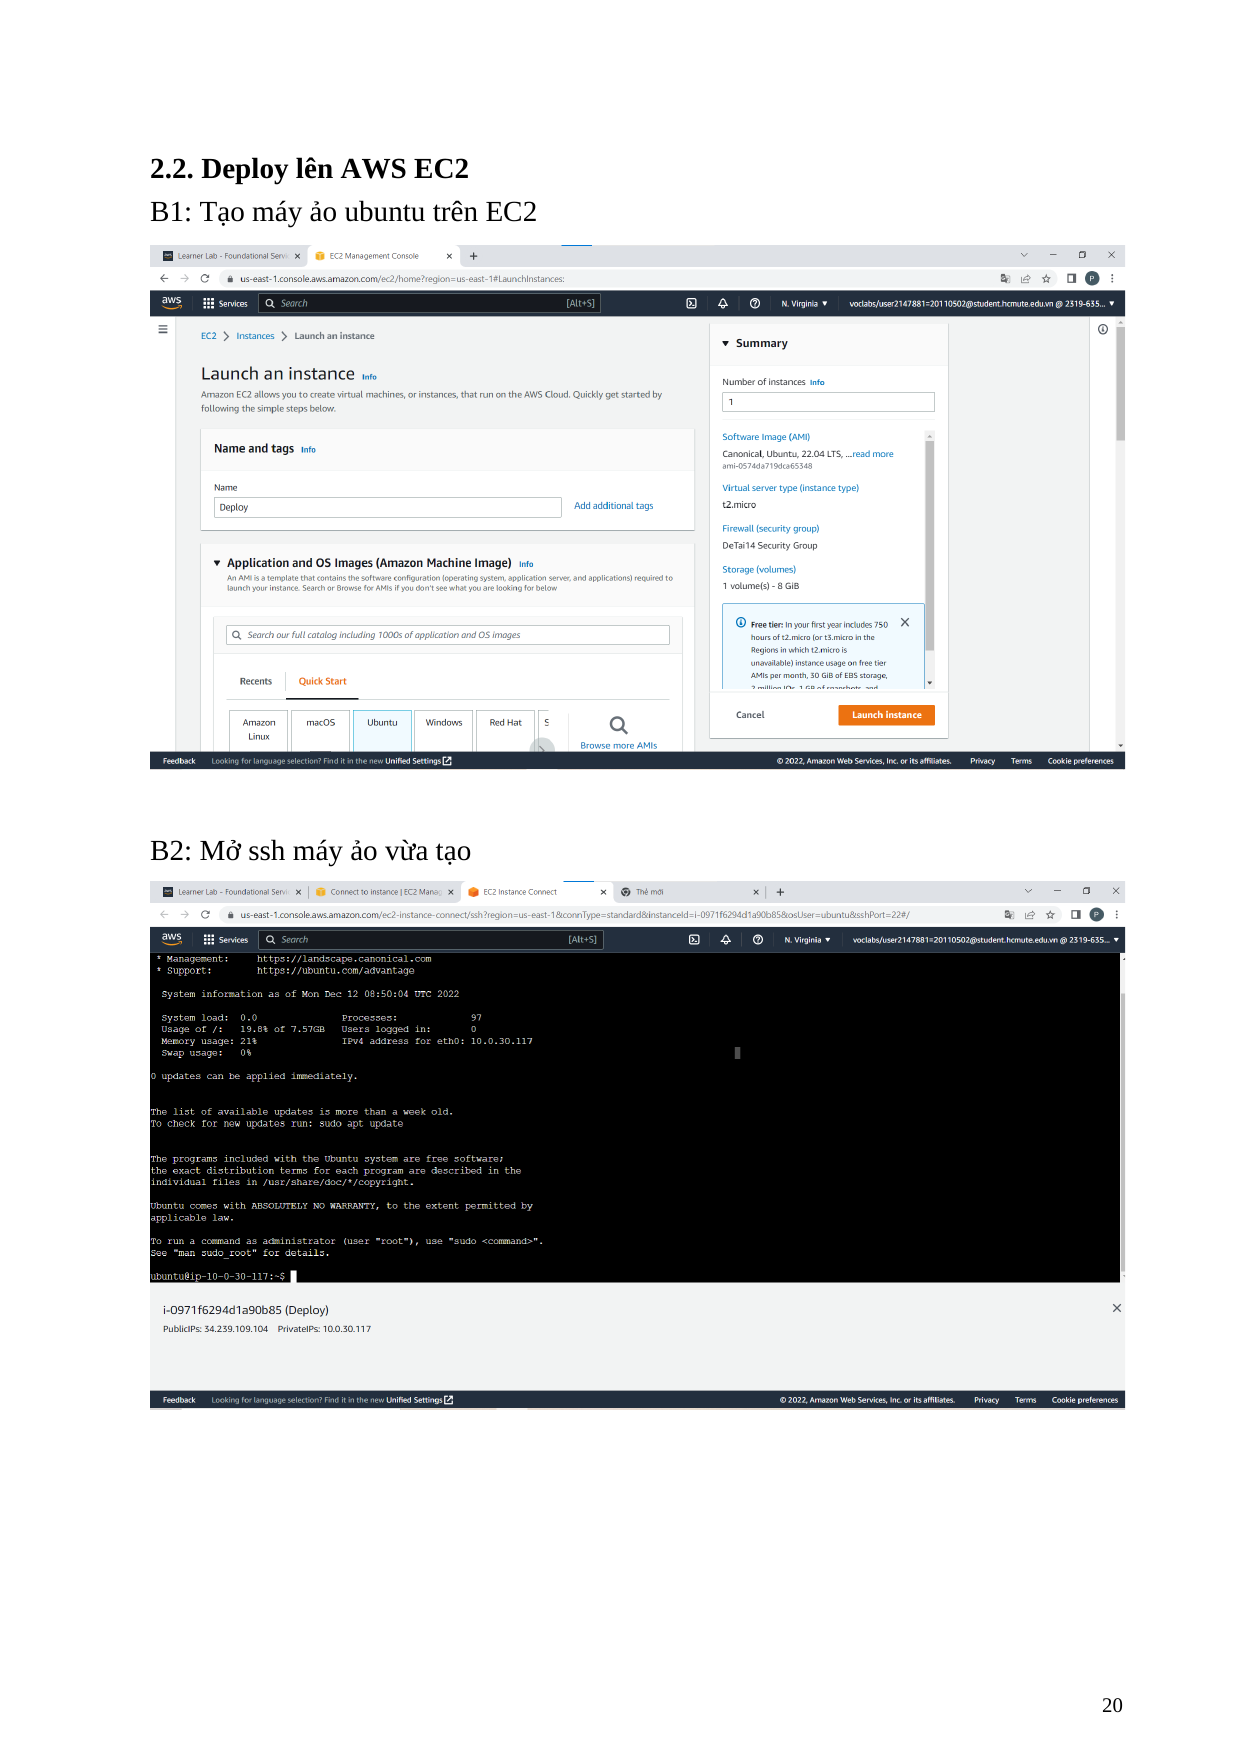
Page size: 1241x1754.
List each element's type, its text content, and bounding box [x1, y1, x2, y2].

picture [150, 881, 1125, 1410]
subtitle B1: Tạo máy ảo ubuntu trên EC2 [150, 194, 1123, 228]
subtitle 2.2. Deploy lên AWS EC2 [150, 151, 1123, 185]
subtitle B2: Mở ssh máy ảo vừa tạo [150, 833, 1123, 867]
picture [150, 245, 1125, 770]
